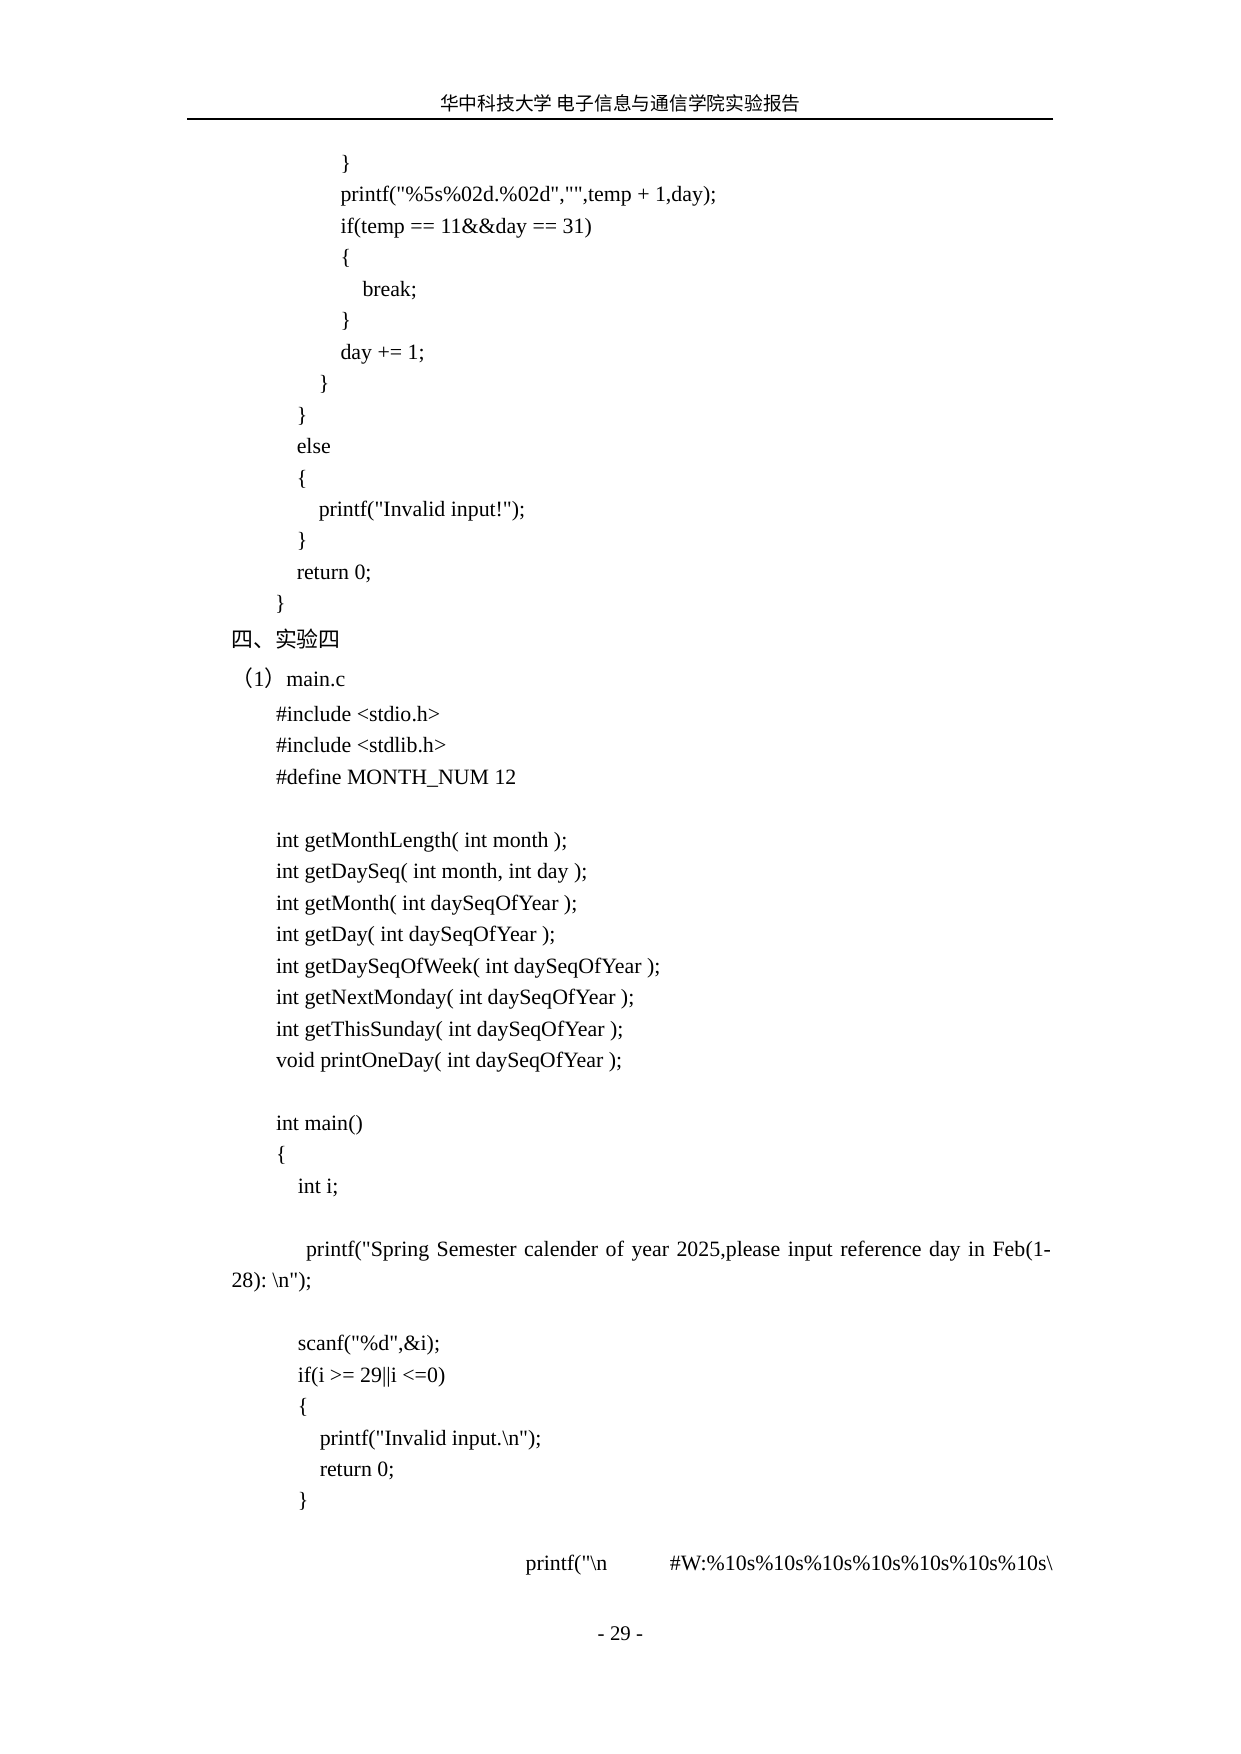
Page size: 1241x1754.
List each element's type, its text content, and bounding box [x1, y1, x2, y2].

list int getNextMonday( int daySeqOfYear ); [231, 984, 1053, 1009]
list } [231, 1487, 1053, 1513]
list int getMonthLength( int month ); [231, 827, 1053, 852]
list { [231, 1141, 1053, 1167]
list { [275, 464, 1053, 490]
list scanf("%d",&i); [231, 1330, 1053, 1355]
list int getDaySeqOfWeek( int daySeqOfYear ); [231, 953, 1053, 978]
list int getThisSunday( int daySeqOfYear ); [231, 1016, 1053, 1041]
list printf("%5s%02d.%02d","",temp + 1,day); [275, 181, 1053, 207]
list int getDaySeq( int month, int day ); [231, 858, 1053, 883]
list printf("Spring Semester calender of year 2025,please input reference day in Feb(1-28): \n"); [231, 1236, 1053, 1292]
list break; [275, 276, 1053, 301]
list 实验四 [187, 622, 1053, 653]
list return 0; [231, 1456, 1053, 1481]
list { [231, 1393, 1053, 1418]
list } [275, 307, 1053, 332]
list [231, 1550, 1053, 1576]
list if(temp == 11&&day == 31) [275, 213, 1053, 238]
list int main() [231, 1110, 1053, 1135]
list int getMonth( int daySeqOfYear ); [231, 890, 1053, 915]
list } [275, 150, 1053, 175]
list } [275, 590, 1053, 616]
list printf("Invalid input.\n"); [231, 1424, 1053, 1450]
list } [275, 402, 1053, 427]
list } [275, 370, 1053, 395]
list int getDay( int daySeqOfYear ); [231, 921, 1053, 946]
list #include <stdio.h> [231, 701, 1053, 726]
list day += 1; [275, 339, 1053, 364]
list } [275, 527, 1053, 553]
list void printOneDay( int daySeqOfYear ); [231, 1047, 1053, 1072]
list if(i >= 29||i <=0) [231, 1362, 1053, 1387]
list printf("Invalid input!"); [275, 496, 1053, 521]
list else [275, 433, 1053, 458]
list return 0; [275, 559, 1053, 584]
list #define MONTH_NUM 12 [231, 764, 1053, 789]
list int i; [231, 1173, 1053, 1198]
list { [275, 244, 1053, 269]
list #include <stdlib.h> [231, 732, 1053, 758]
list （1）main.c [187, 661, 1053, 693]
